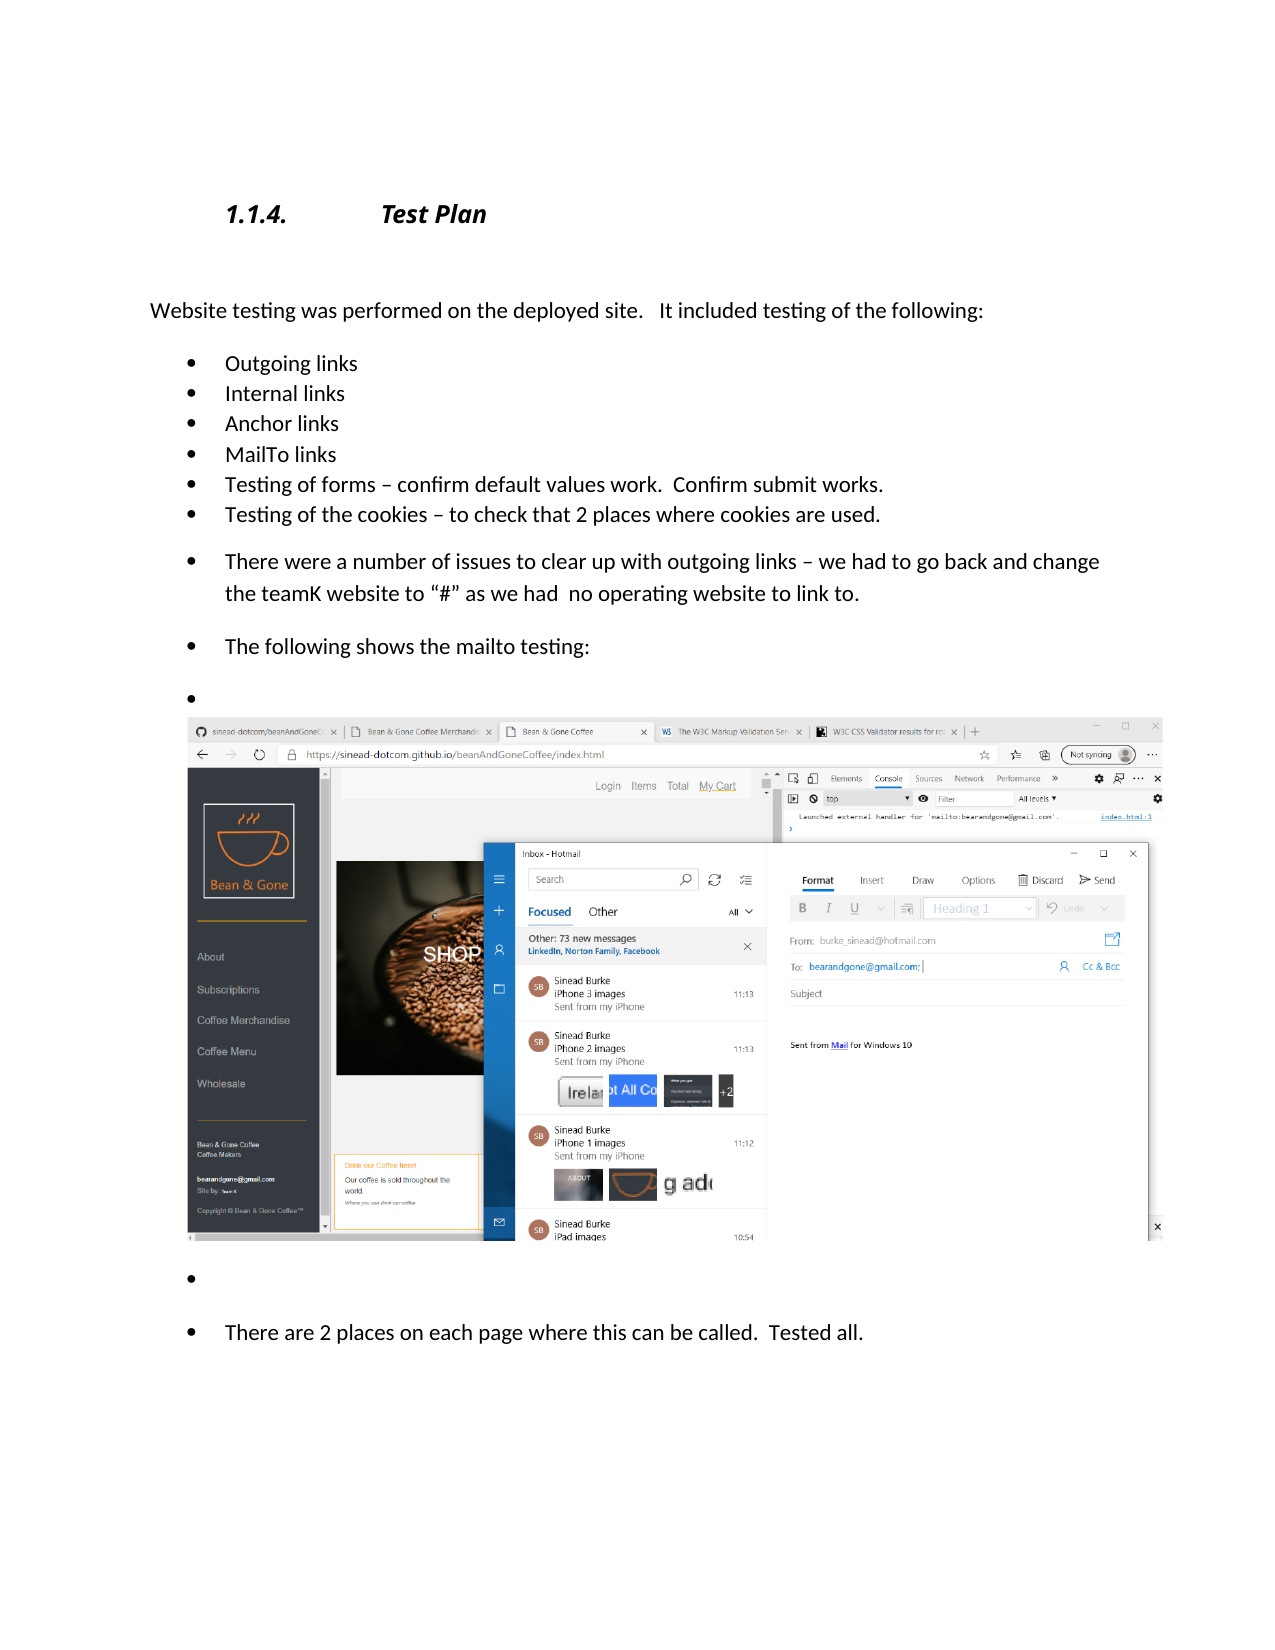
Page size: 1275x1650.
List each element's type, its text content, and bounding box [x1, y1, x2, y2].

list There are 2 places on each page where this can be called. Tested all. [187, 1318, 1125, 1346]
list There were a number of issues to clear up with outgoing links – we had to go back and change the teamK website to “#” as we had no operating website to link to. [187, 547, 1125, 607]
list Anchor links [187, 409, 1125, 438]
picture [187, 717, 1163, 1241]
list Outgoing links [187, 349, 1125, 377]
list Testing of forms – confirm default values work. Confirm submit works. [187, 470, 1125, 498]
subtitle Test Plan [225, 197, 1125, 231]
list Testing of the cookies – to check that 2 places where cookies are used. [187, 500, 1125, 528]
list MailTo links [187, 440, 1125, 468]
list Internal links [187, 379, 1125, 407]
list The following shows the mailto testing: [187, 632, 1125, 660]
text Website testing was performed on the deployed site. It included testing of the following: [150, 296, 1125, 324]
